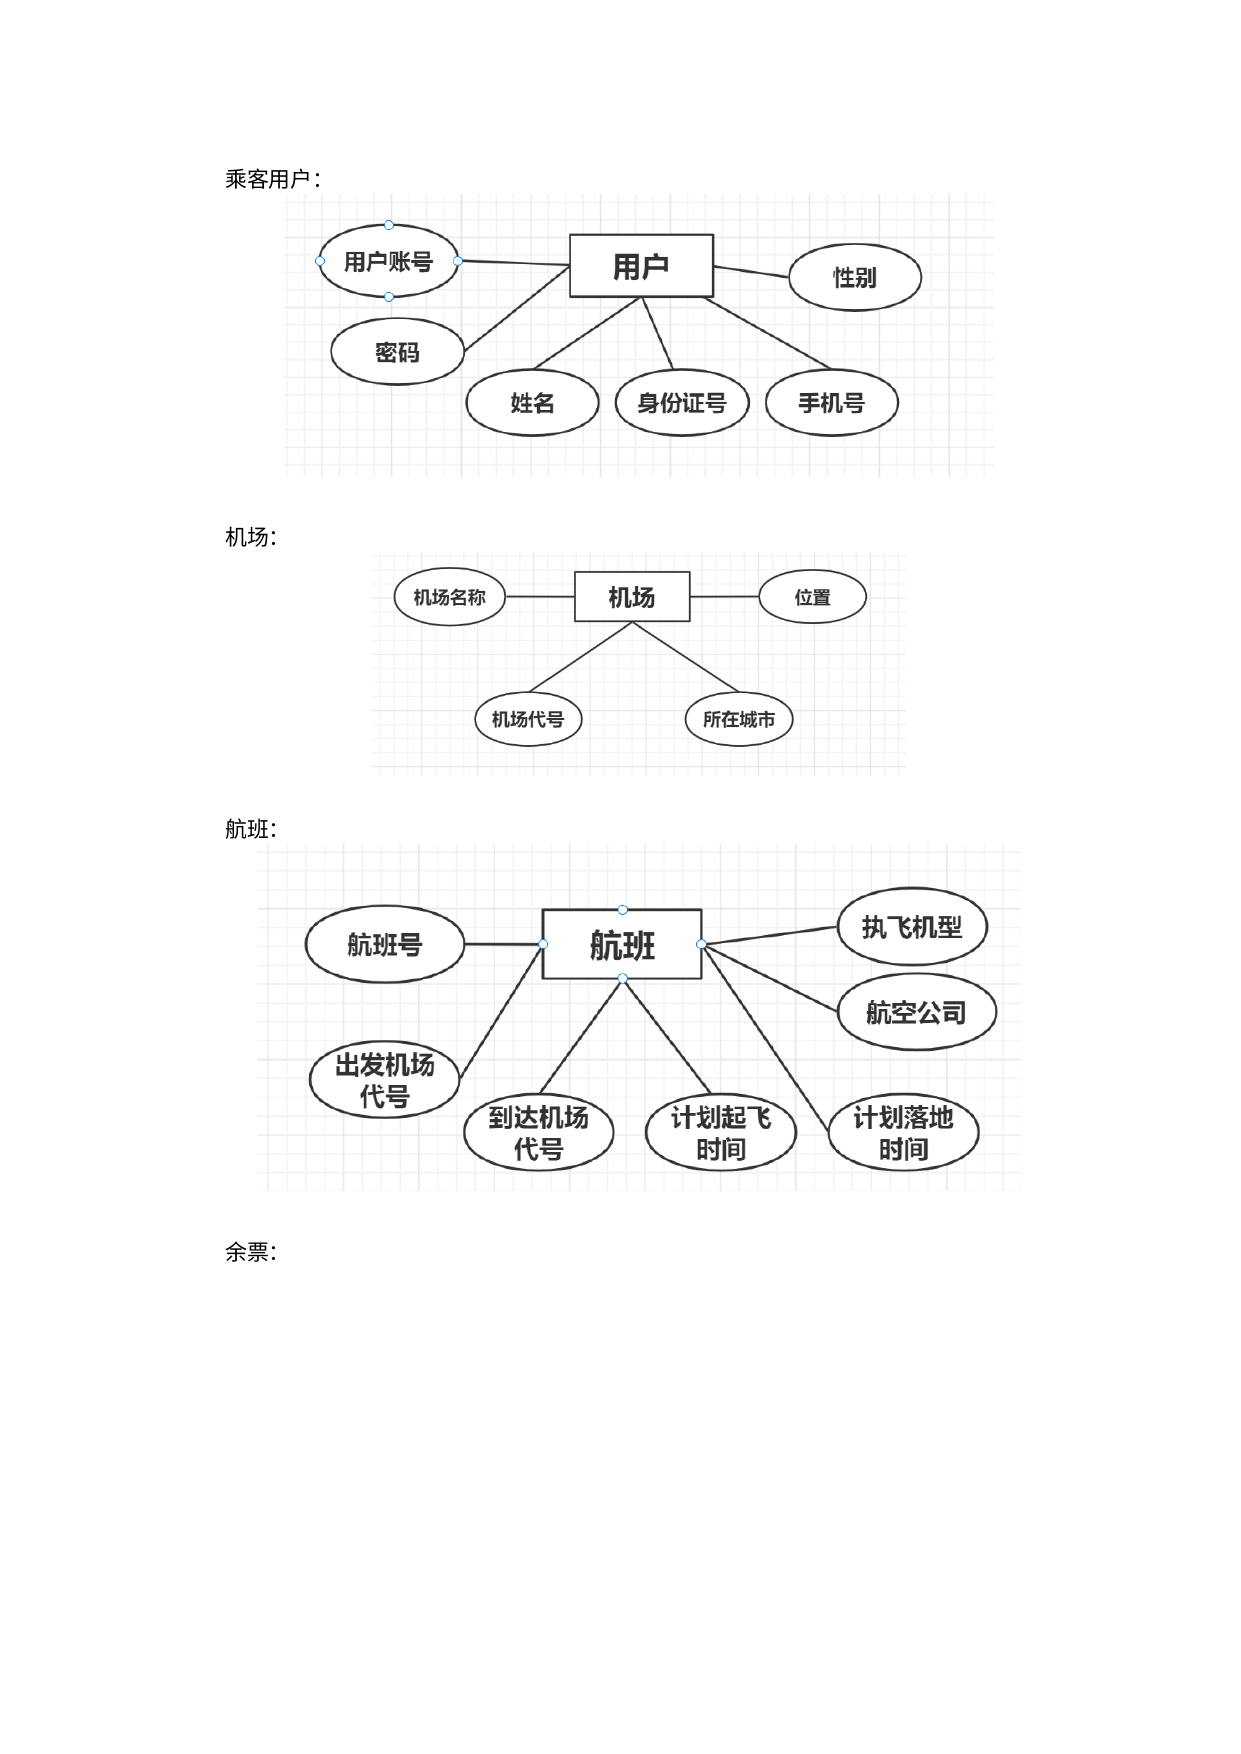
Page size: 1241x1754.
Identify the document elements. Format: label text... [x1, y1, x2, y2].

list 乘客用户： [225, 162, 1053, 194]
picture [371, 552, 906, 776]
list 余票： [225, 1234, 1053, 1267]
picture [257, 844, 1021, 1191]
list 机场： [225, 519, 1053, 552]
picture [283, 194, 994, 477]
list 航班： [225, 812, 1053, 844]
